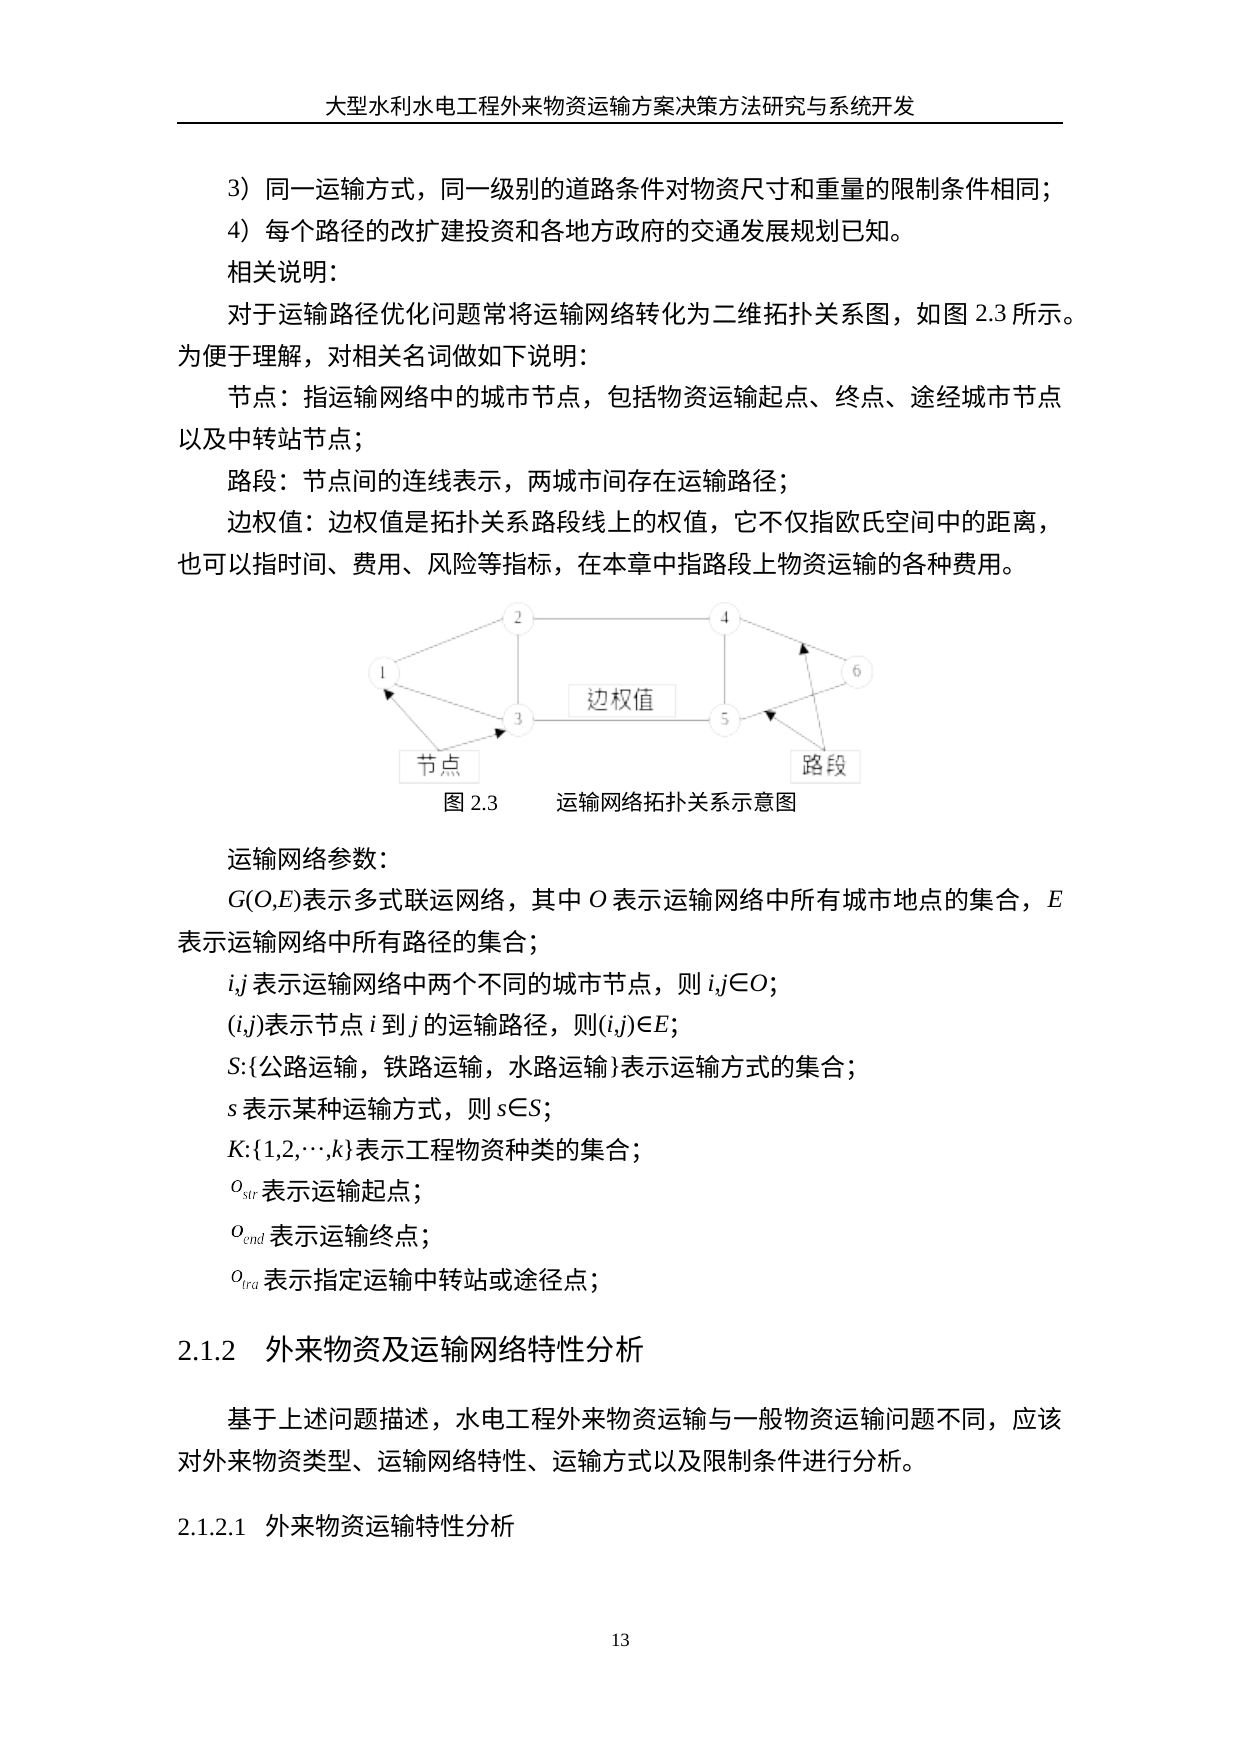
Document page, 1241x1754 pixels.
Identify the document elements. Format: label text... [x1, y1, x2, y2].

text S:{公路运输，铁路运输，水路运输}表示运输方式的集合； [177, 1042, 1063, 1084]
text s表示某种运输方式，则s∈S； [177, 1084, 1063, 1125]
text 表示指定运输中转站或途径点； [177, 1257, 1063, 1301]
text 节点：指运输网络中的城市节点，包括物资运输起点、终点、途经城市节点以及中转站节点； [177, 372, 1063, 456]
text 3）同一运输方式，同一级别的道路条件对物资尺寸和重量的限制条件相同； [177, 164, 1063, 206]
text 相关说明： [177, 247, 1063, 289]
text 边权值：边权值是拓扑关系路段线上的权值，它不仅指欧氏空间中的距离，也可以指时间、费用、风险等指标，在本章中指路段上物资运输的各种费用。 [177, 497, 1063, 581]
text 基于上述问题描述，水电工程外来物资运输与一般物资运输问题不同，应该对外来物资类型、运输网络特性、运输方式以及限制条件进行分析。 [177, 1394, 1063, 1478]
text (i,j)表示节点i到j的运输路径，则(i,j)∈E； [177, 1000, 1063, 1042]
text 外来物资及运输网络特性分析 [177, 1314, 1063, 1382]
text 运输网络参数： [177, 834, 1063, 875]
text G(O,E)表示多式联运网络，其中O表示运输网络中所有城市地点的集合，E表示运输网络中所有路径的集合； [177, 875, 1063, 959]
text i,j表示运输网络中两个不同的城市节点，则i,j∈O； [177, 959, 1063, 1000]
text 路段：节点间的连线表示，两城市间存在运输路径； [177, 456, 1063, 497]
text 表示运输起点； [177, 1167, 1063, 1212]
text 表示运输终点； [177, 1212, 1063, 1257]
text 外来物资运输特性分析 [177, 1490, 1063, 1558]
text K:{1,2,···,k}表示工程物资种类的集合； [177, 1125, 1063, 1167]
text 4）每个路径的改扩建投资和各地方政府的交通发展规划已知。 [177, 206, 1063, 247]
